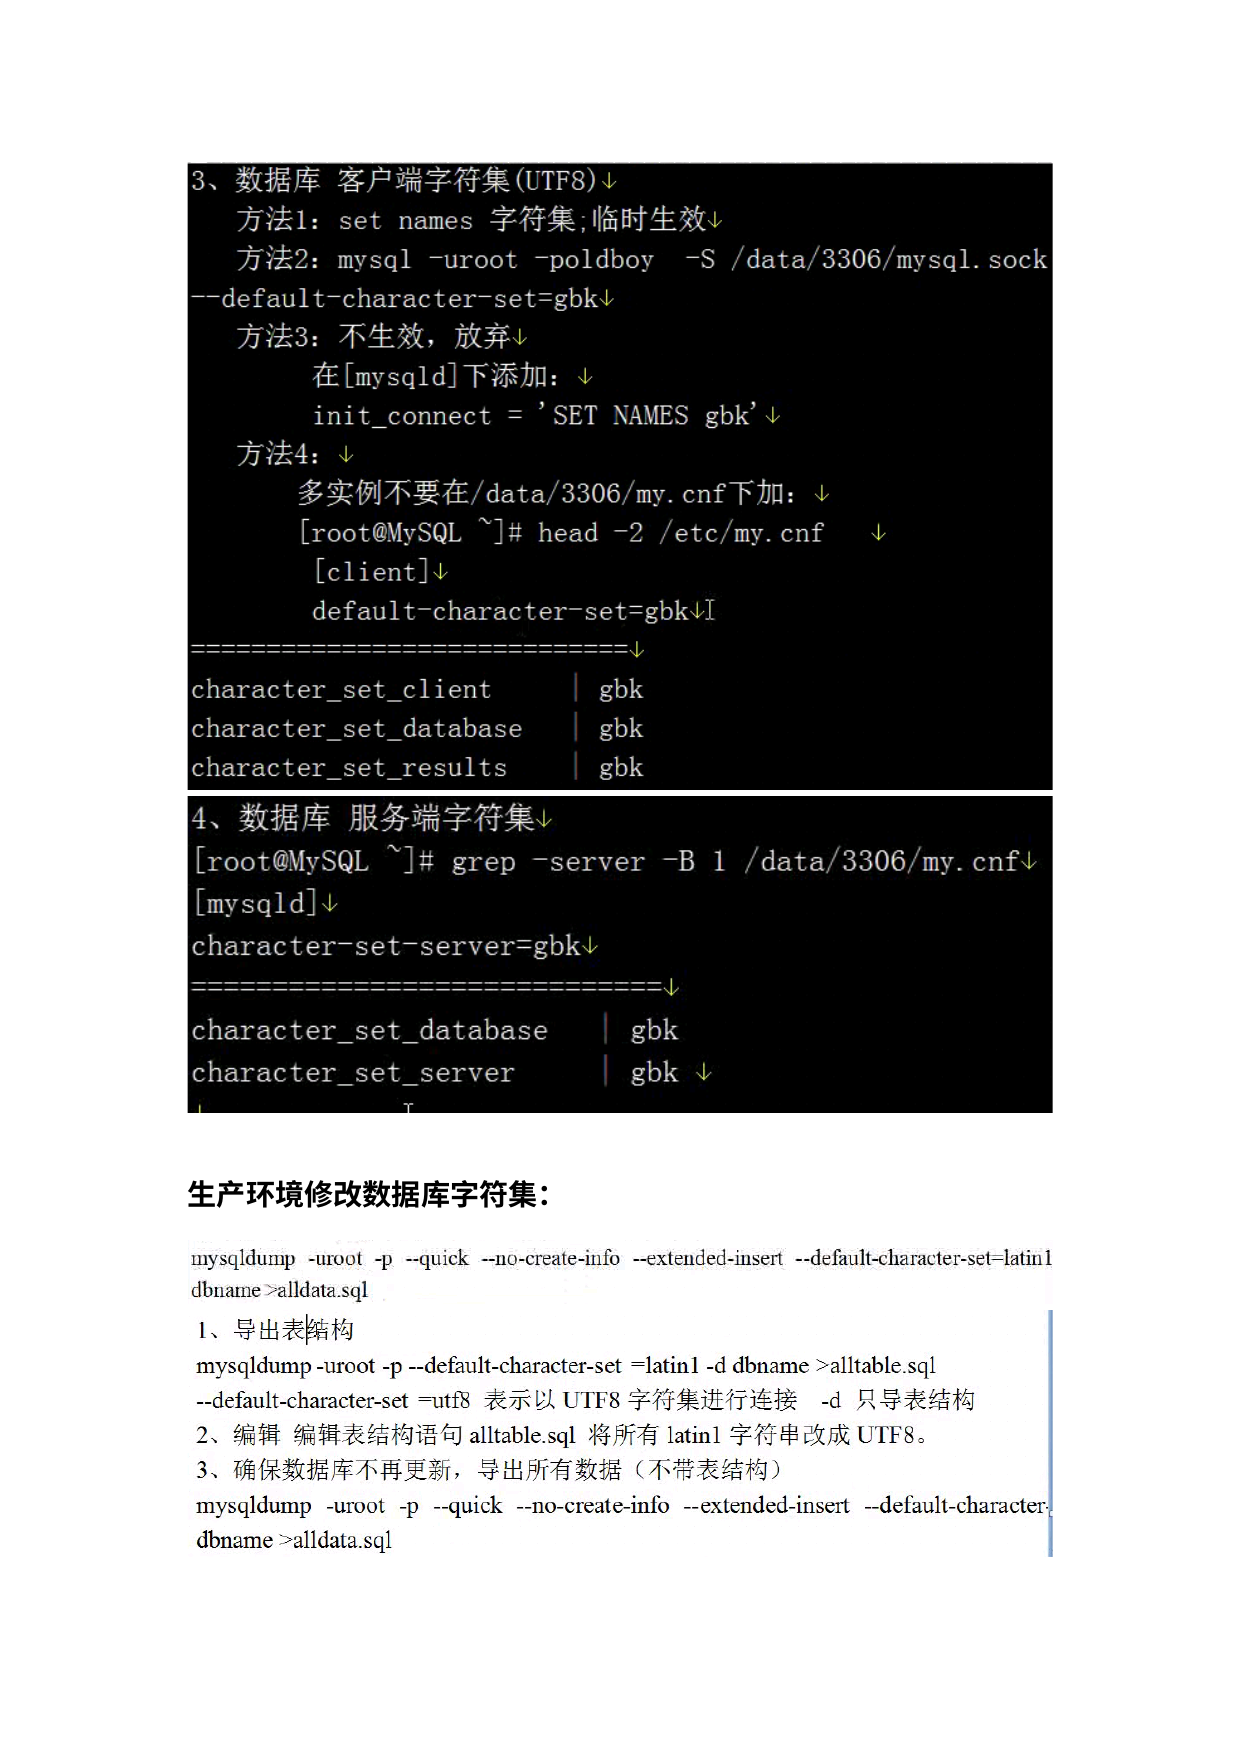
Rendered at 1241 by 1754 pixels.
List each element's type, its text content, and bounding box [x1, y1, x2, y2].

subtitle 生产环境修改数据库字符集： [187, 1172, 1053, 1214]
picture [187, 1240, 1053, 1304]
picture [187, 796, 1053, 1113]
picture [187, 162, 1053, 790]
picture [187, 1310, 1053, 1557]
